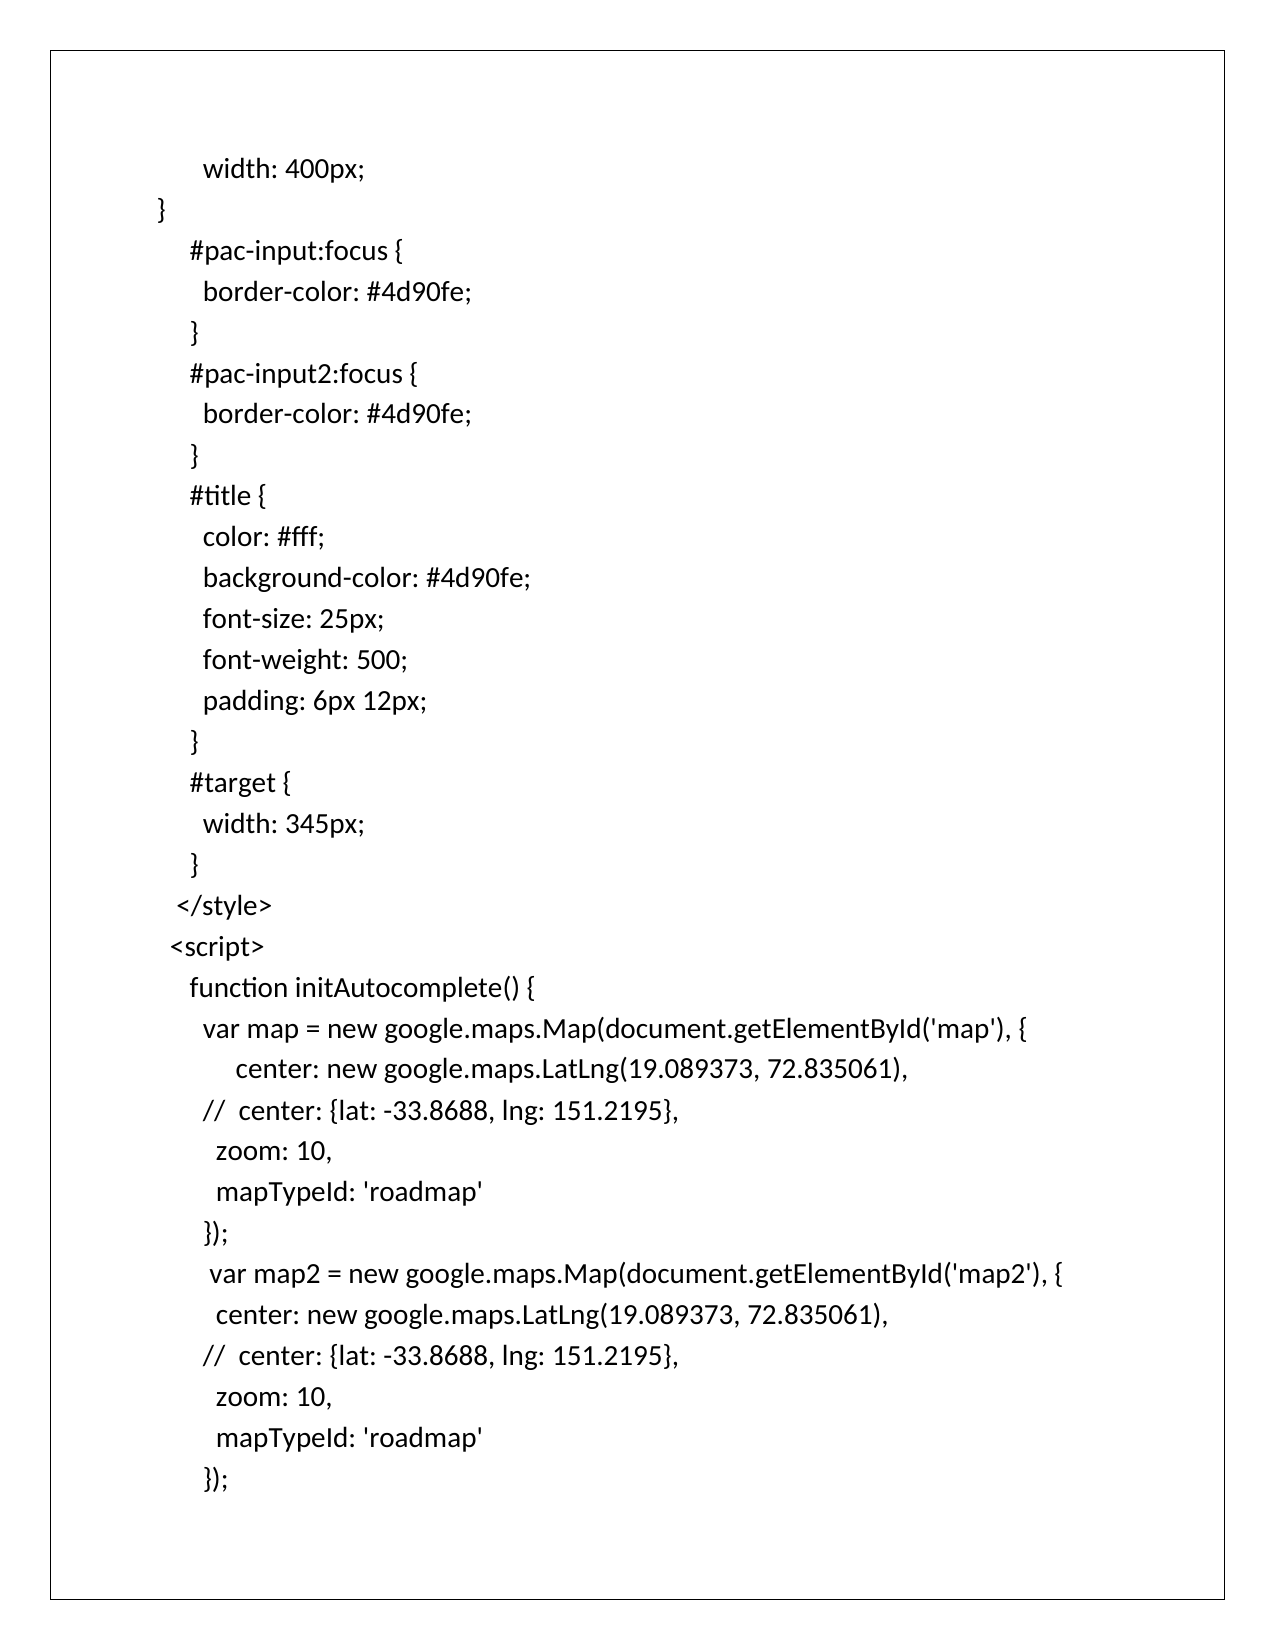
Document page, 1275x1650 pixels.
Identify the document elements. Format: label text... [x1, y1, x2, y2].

text border-color: #4d90fe; [150, 396, 1125, 431]
text <script> [150, 928, 1125, 963]
text function initAutocomplete() { [150, 969, 1125, 1004]
text // center: {lat: -33.8688, lng: 151.2195}, [150, 1337, 1125, 1373]
text } [150, 191, 1125, 227]
text </style> [150, 887, 1125, 922]
text border-color: #4d90fe; [150, 273, 1125, 308]
text mapTypeId: 'roadmap' [150, 1419, 1125, 1455]
text } [150, 846, 1125, 882]
text padding: 6px 12px; [150, 682, 1125, 718]
text font-weight: 500; [150, 641, 1125, 677]
text zoom: 10, [150, 1132, 1125, 1168]
text zoom: 10, [150, 1378, 1125, 1414]
text background-color: #4d90fe; [150, 559, 1125, 595]
text }); [150, 1214, 1125, 1250]
text width: 345px; [150, 805, 1125, 841]
text } [150, 314, 1125, 349]
text #pac-input:focus { [150, 232, 1125, 267]
text #target { [150, 764, 1125, 800]
text center: new google.maps.LatLng(19.089373, 72.835061), [150, 1296, 1125, 1332]
text }); [150, 1460, 1125, 1496]
text mapTypeId: 'roadmap' [150, 1173, 1125, 1209]
text font-size: 25px; [150, 600, 1125, 636]
text } [150, 437, 1125, 472]
text // center: {lat: -33.8688, lng: 151.2195}, [150, 1092, 1125, 1127]
text center: new google.maps.LatLng(19.089373, 72.835061), [150, 1051, 1125, 1086]
text } [150, 723, 1125, 759]
text var map = new google.maps.Map(document.getElementById('map'), { [150, 1010, 1125, 1045]
text #title { [150, 477, 1125, 513]
text #pac-input2:focus { [150, 355, 1125, 390]
text color: #fff; [150, 518, 1125, 554]
text var map2 = new google.maps.Map(document.getElementById('map2'), { [150, 1255, 1125, 1291]
text width: 400px; [150, 150, 1125, 186]
